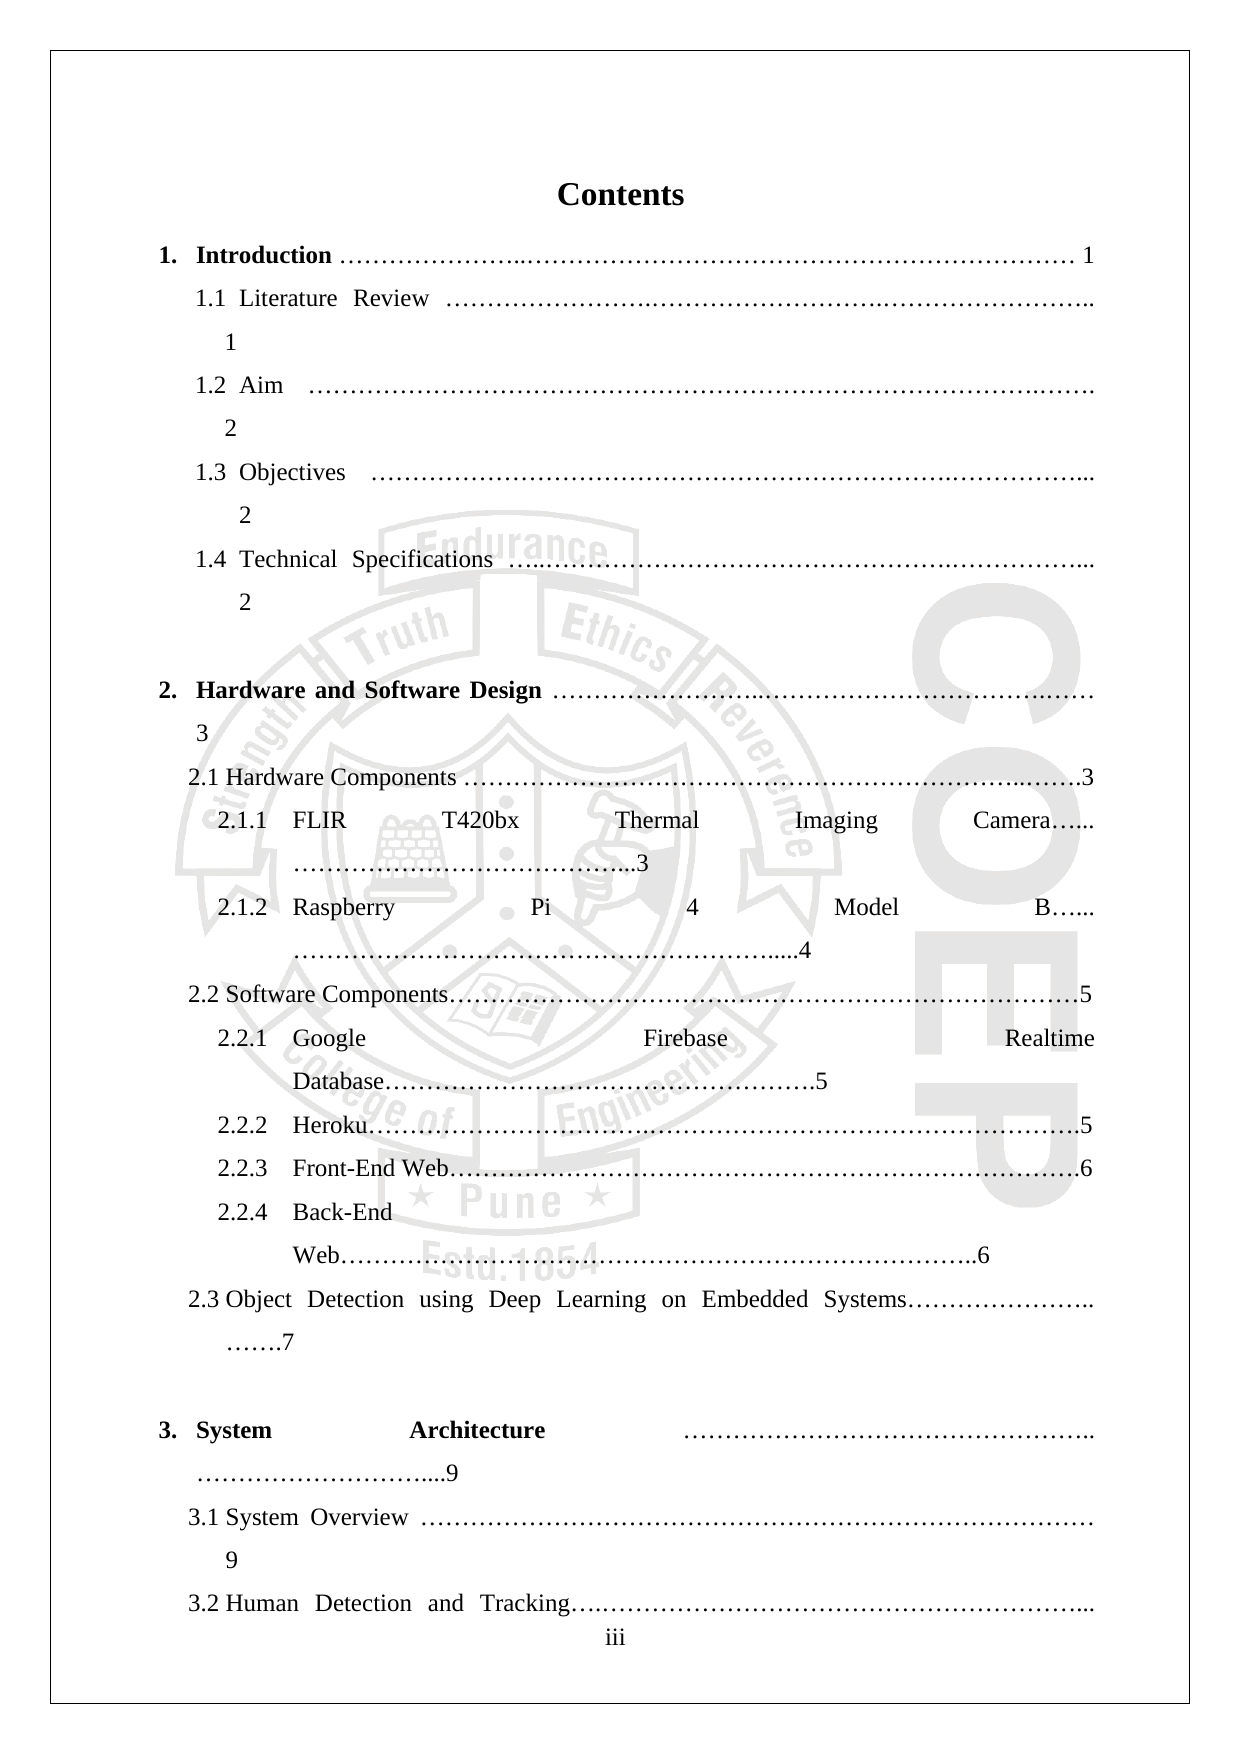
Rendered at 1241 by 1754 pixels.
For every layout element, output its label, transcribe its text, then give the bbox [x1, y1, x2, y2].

text Contents [154, 174, 1086, 213]
list Object Detection using Deep Learning on Embedded Systems…………………..…….7 [188, 1284, 1095, 1356]
list System Overview ………………………………………………………………………9 [188, 1502, 1095, 1573]
list Back-End Web…………………………………………………………………..6 [217, 1197, 1095, 1269]
list Heroku…………………………….…………………………………………….5 [217, 1110, 1095, 1138]
list Objectives …………………………………………………………….……………... 2 [195, 457, 1095, 529]
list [188, 1588, 1095, 1617]
list Aim …………………………………………………………………………….……. 2 [195, 370, 1095, 442]
list System Architecture …………………………………………..………………………....9 [158, 1415, 1095, 1487]
list Introduction …………………..………………………………………………………… 1 [158, 240, 1095, 268]
list Hardware and Software Design ……………………..…………………………….……3 [158, 675, 1095, 747]
list Raspberry Pi 4 Model B…...………………………………………………….....4 [217, 892, 1095, 964]
list FLIR T420bx Thermal Imaging Camera…...…………………………………...3 [217, 805, 1095, 877]
list Front-End Web………………………………………………………………….6 [217, 1153, 1095, 1182]
list Software Components…………………………….……………………………………5 [188, 979, 1095, 1008]
list Hardware Components …………………………………………………………..…….3 [188, 762, 1095, 790]
list Literature Review …………………….……………………….…………………….. 1 [195, 283, 1095, 355]
list Technical Specifications …..………………………………………….……………... 2 [195, 544, 1095, 616]
list Google Firebase Realtime Database…………………………………………….5 [217, 1023, 1095, 1095]
